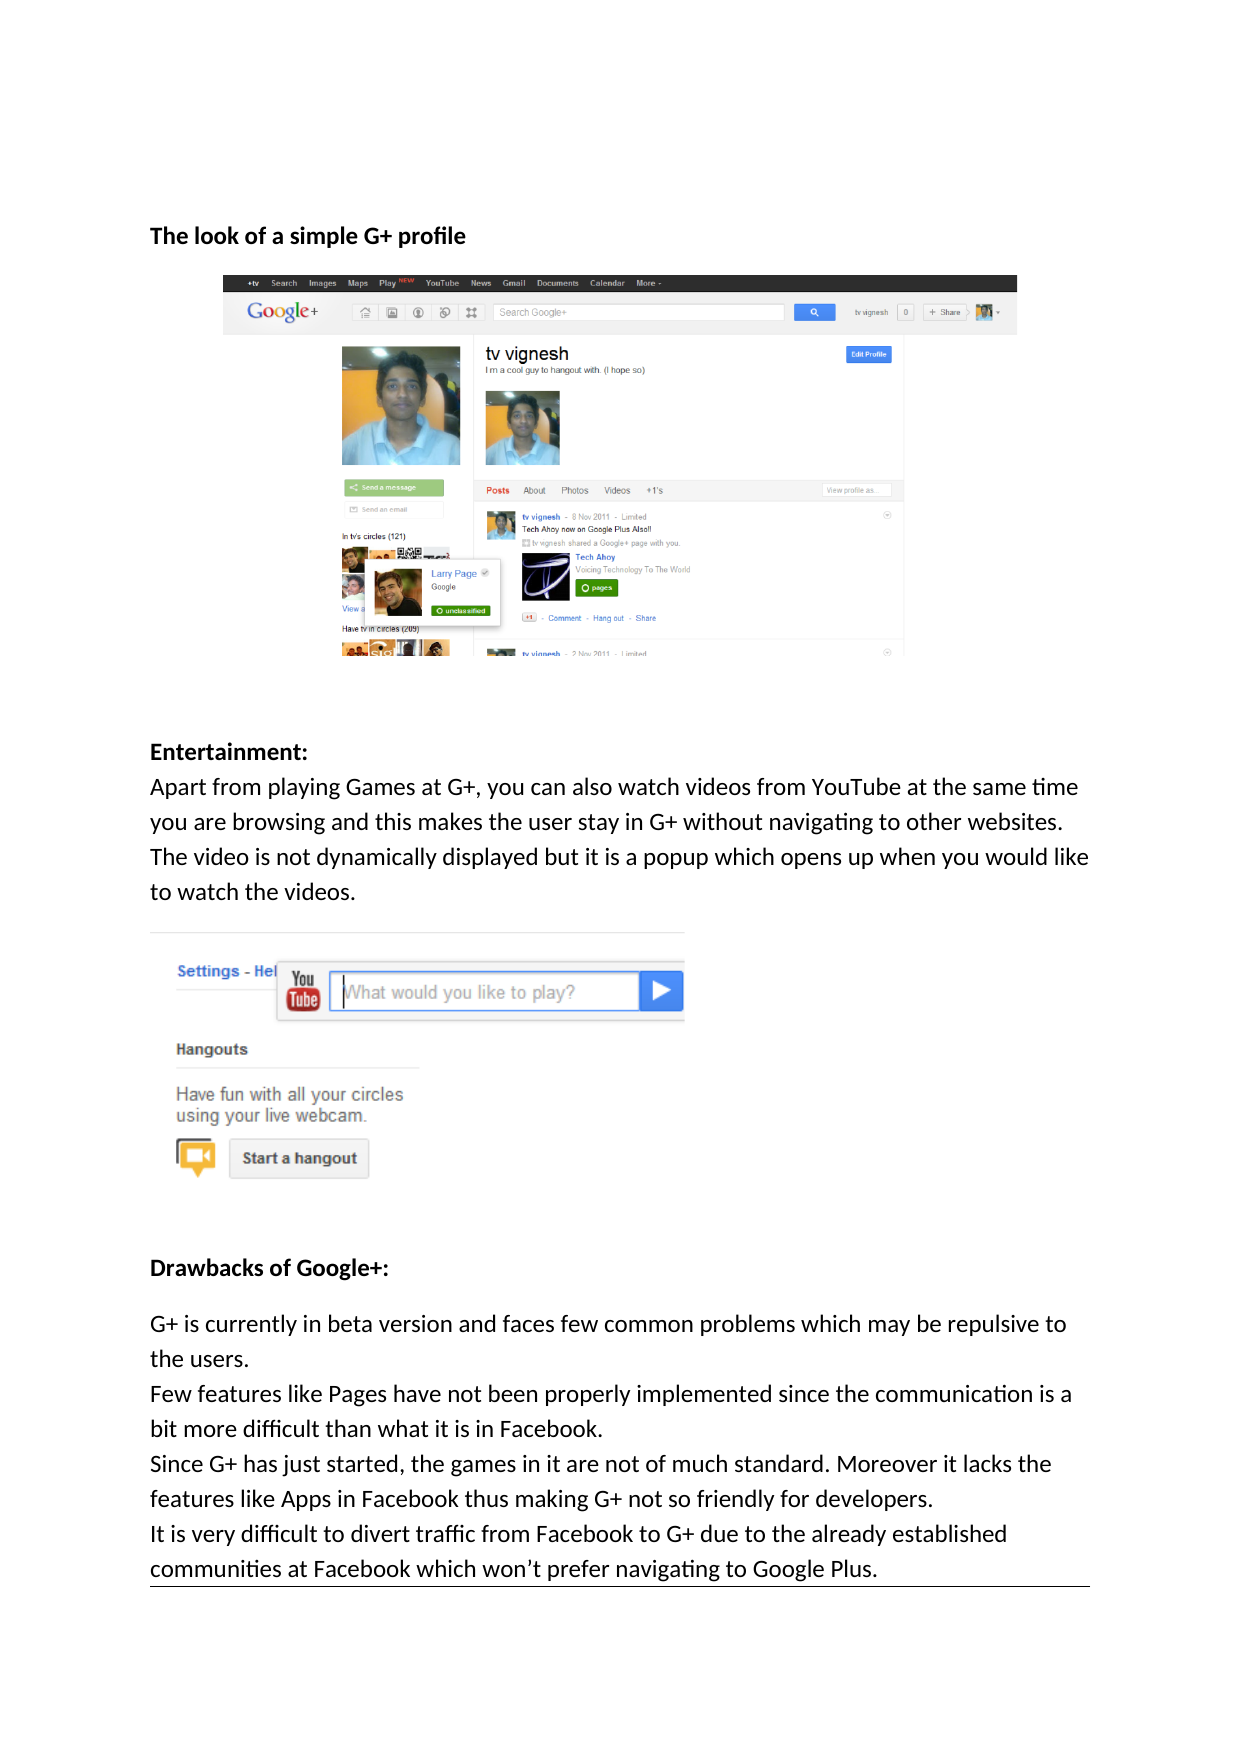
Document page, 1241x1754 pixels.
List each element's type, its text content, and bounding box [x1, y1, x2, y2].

text Entertainment: Apart from playing Games at G+, you can also watch videos from YouTube at the same time you are browsing and this makes the user stay in G+ without navigating to other websites. The video is not dynamically displayed but it is a popup which opens up when you would like to watch the videos. [150, 736, 1090, 907]
text Drawbacks of Google+: [150, 1252, 1090, 1283]
picture [150, 932, 685, 1228]
text G+ is currently in beta version and faces few common problems which may be repulsive to the users. Few features like Pages have not been properly implemented since the communication is a bit more difficult than what it is in Facebook. Since G+ has just started, the games in it are not of much standard. Moreover it lacks the features like Apps in Facebook thus making G+ not so friendly for developers. It is very difficult to divert traffic from Facebook to G+ due to the already established communities at Facebook which won’t prefer navigating to Google Plus. [150, 1308, 1090, 1586]
text The look of a simple G+ profile [150, 150, 1090, 251]
picture [223, 275, 1018, 656]
